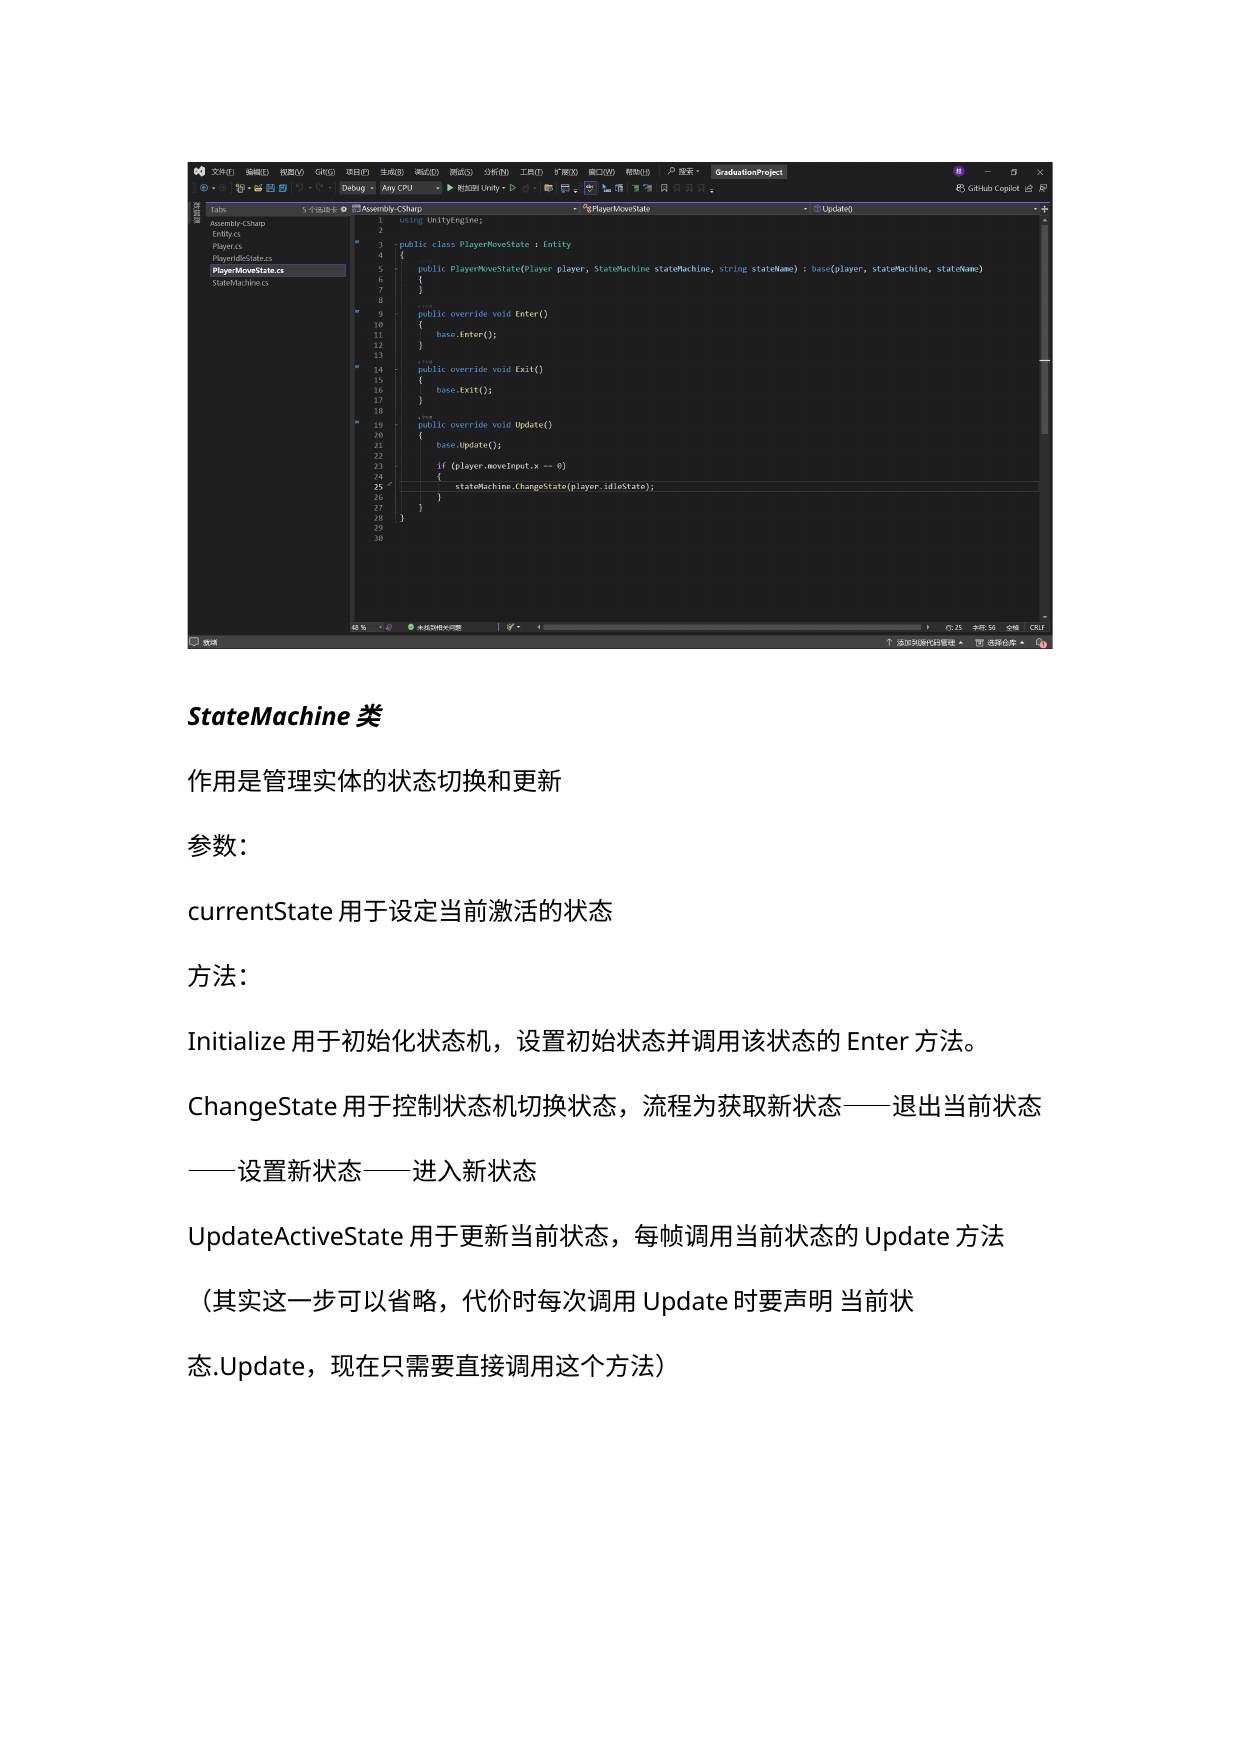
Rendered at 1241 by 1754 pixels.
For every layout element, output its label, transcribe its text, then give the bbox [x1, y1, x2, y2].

text StateMachine类 [187, 682, 1053, 747]
text 作用是管理实体的状态切换和更新 [187, 747, 1053, 812]
text ChangeState用于控制状态机切换状态，流程为获取新状态——退出当前状态——设置新状态——进入新状态 [187, 1072, 1053, 1202]
text currentState用于设定当前激活的状态 [187, 877, 1053, 942]
text 参数： [187, 812, 1053, 877]
text 方法： [187, 942, 1053, 1007]
picture [187, 162, 1053, 649]
text Initialize用于初始化状态机，设置初始状态并调用该状态的Enter方法。 [187, 1007, 1053, 1072]
text UpdateActiveState用于更新当前状态，每帧调用当前状态的Update方法（其实这一步可以省略，代价时每次调用Update时要声明 当前状态.Update，现在只需要直接调用这个方法） [187, 1202, 1053, 1397]
